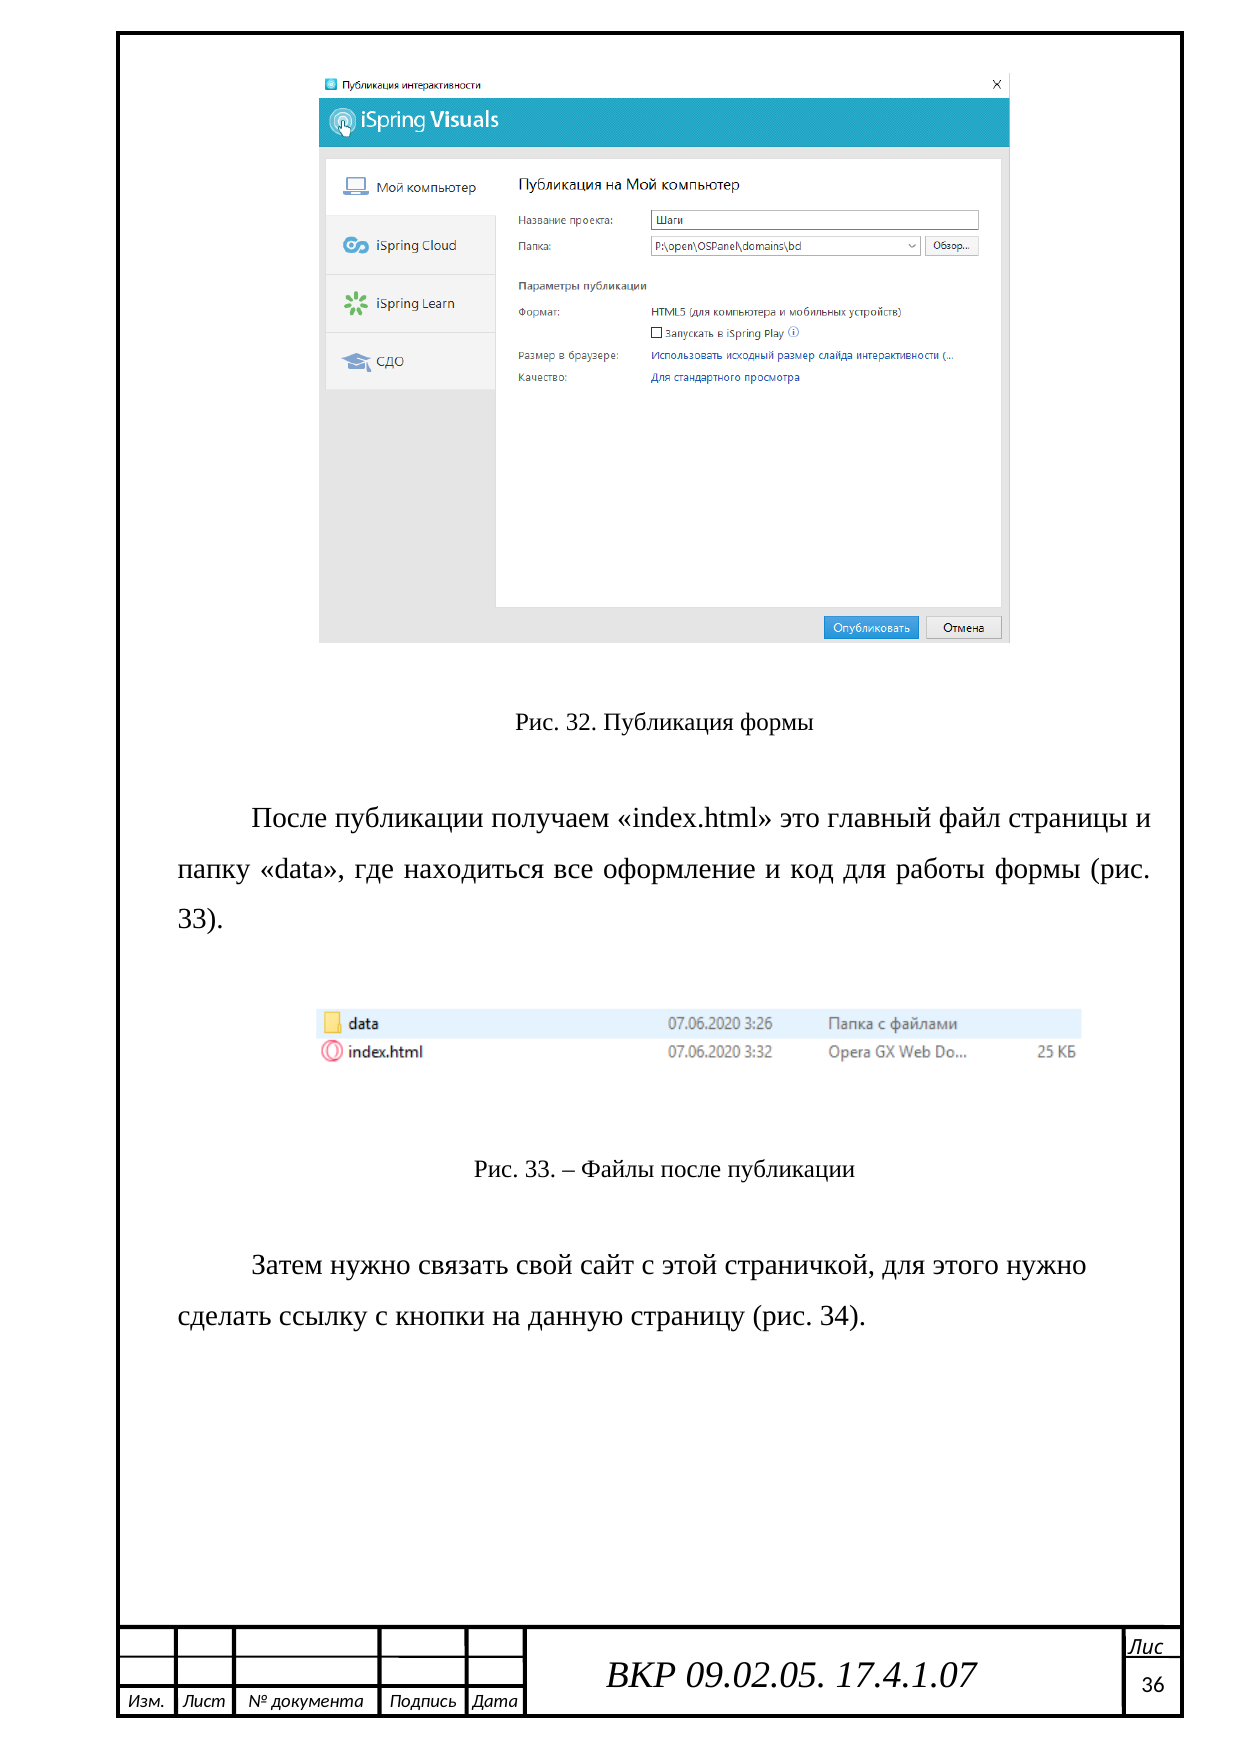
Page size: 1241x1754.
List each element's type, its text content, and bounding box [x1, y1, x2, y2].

picture [303, 1001, 1099, 1090]
text Рис. 32. Публикация формы [177, 707, 1152, 736]
text После публикации получаем «index.html» это главный файл страницы и папку «data», где находиться все оформление и код для работы формы (рис. 33). [177, 800, 1152, 934]
picture [319, 73, 1010, 643]
text Затем нужно связать свой сайт с этой страничкой, для этого нужно сделать ссылку с кнопки на данную страницу (рис. 34). [177, 1247, 1152, 1331]
text Рис. 33. – Файлы после публикации [177, 1154, 1152, 1183]
